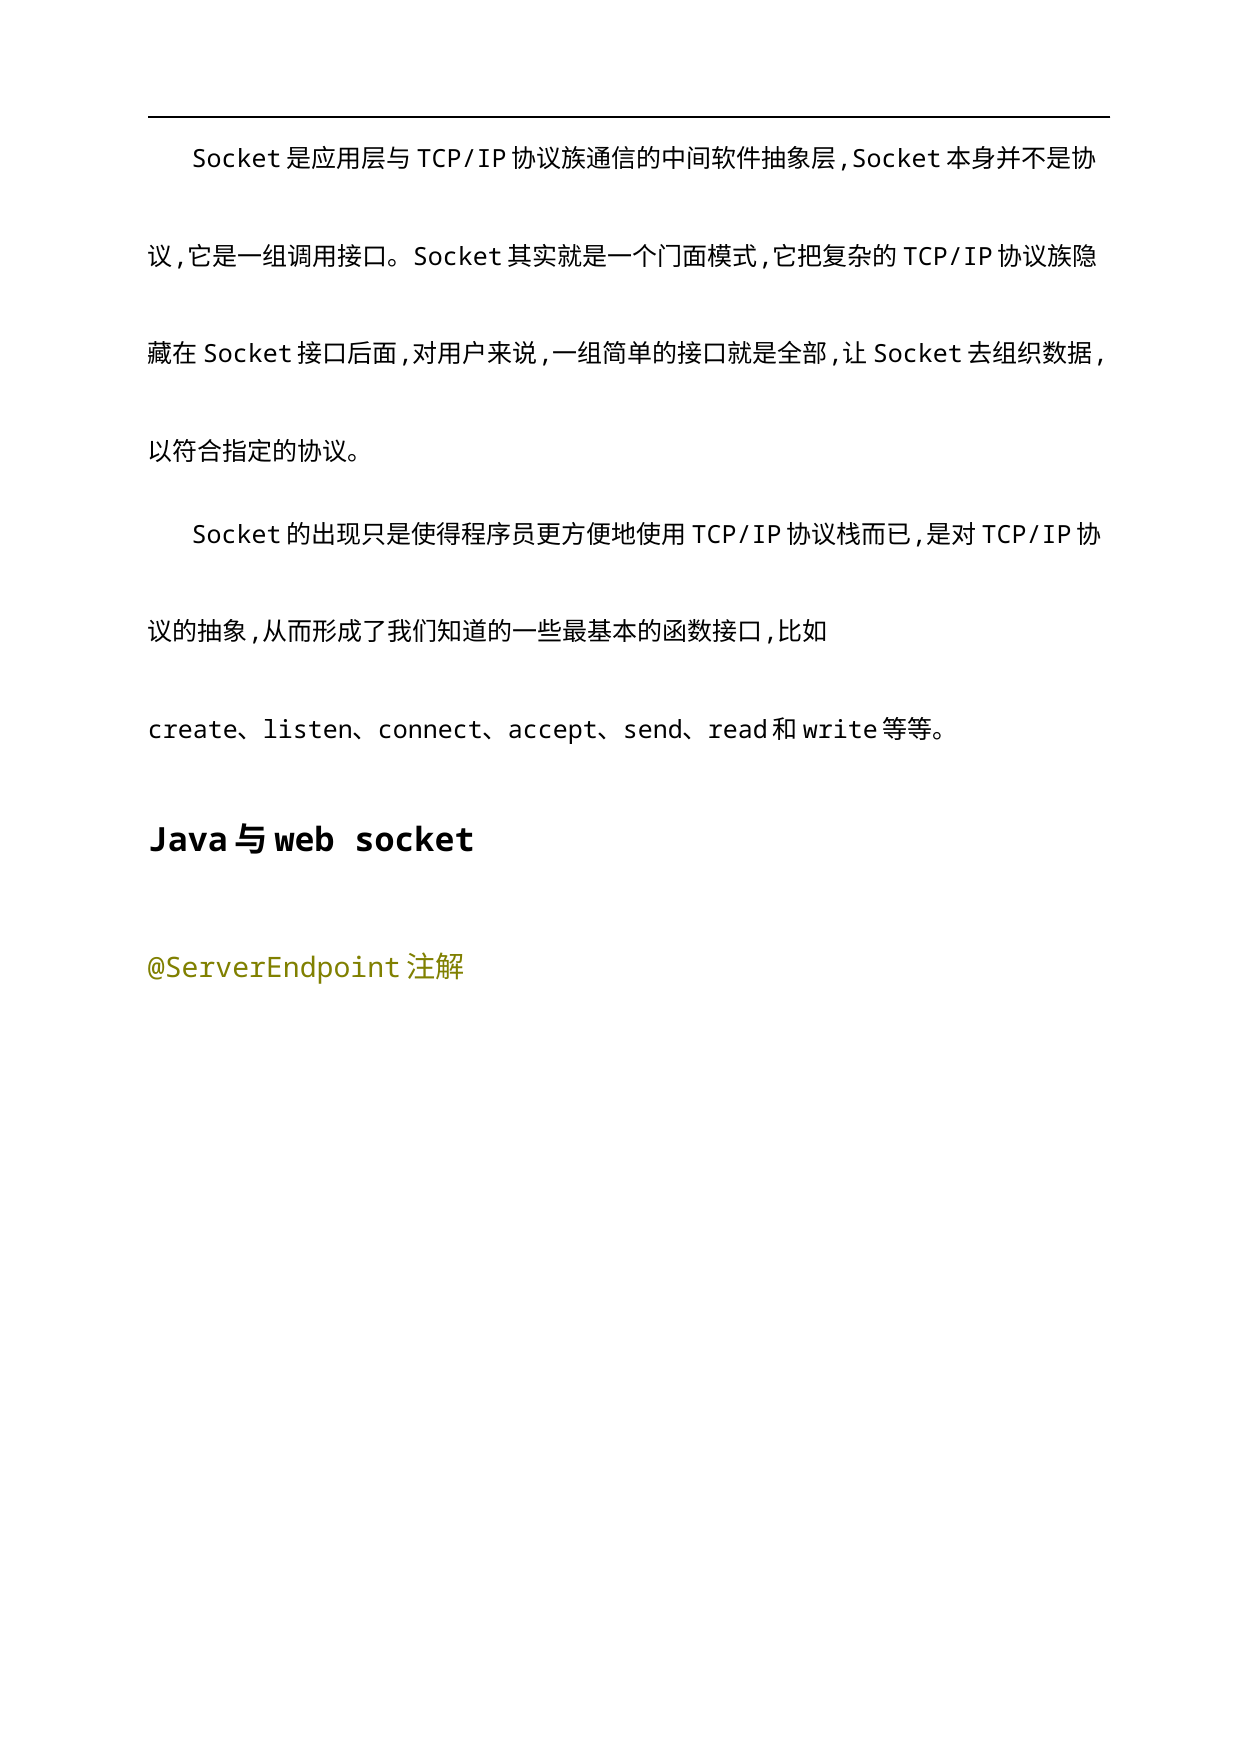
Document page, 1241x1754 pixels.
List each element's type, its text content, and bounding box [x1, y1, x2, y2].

subtitle Java与web socket [148, 805, 1110, 870]
text @ServerEndpoint注解 [148, 932, 1110, 997]
text Socket是应用层与TCP/IP协议族通信的中间软件抽象层,Socket本身并不是协议,它是一组调用接口。Socket其实就是一个门面模式,它把复杂的TCP/IP协议族隐藏在Socket接口后面,对用户来说,一组简单的接口就是全部,让Socket去组织数据,以符合指定的协议。 [148, 124, 1110, 482]
text Socket的出现只是使得程序员更方便地使用TCP/IP协议栈而已,是对TCP/IP协议的抽象,从而形成了我们知道的一些最基本的函数接口,比如create、listen、connect、accept、send、read和write等等。 [148, 500, 1110, 760]
